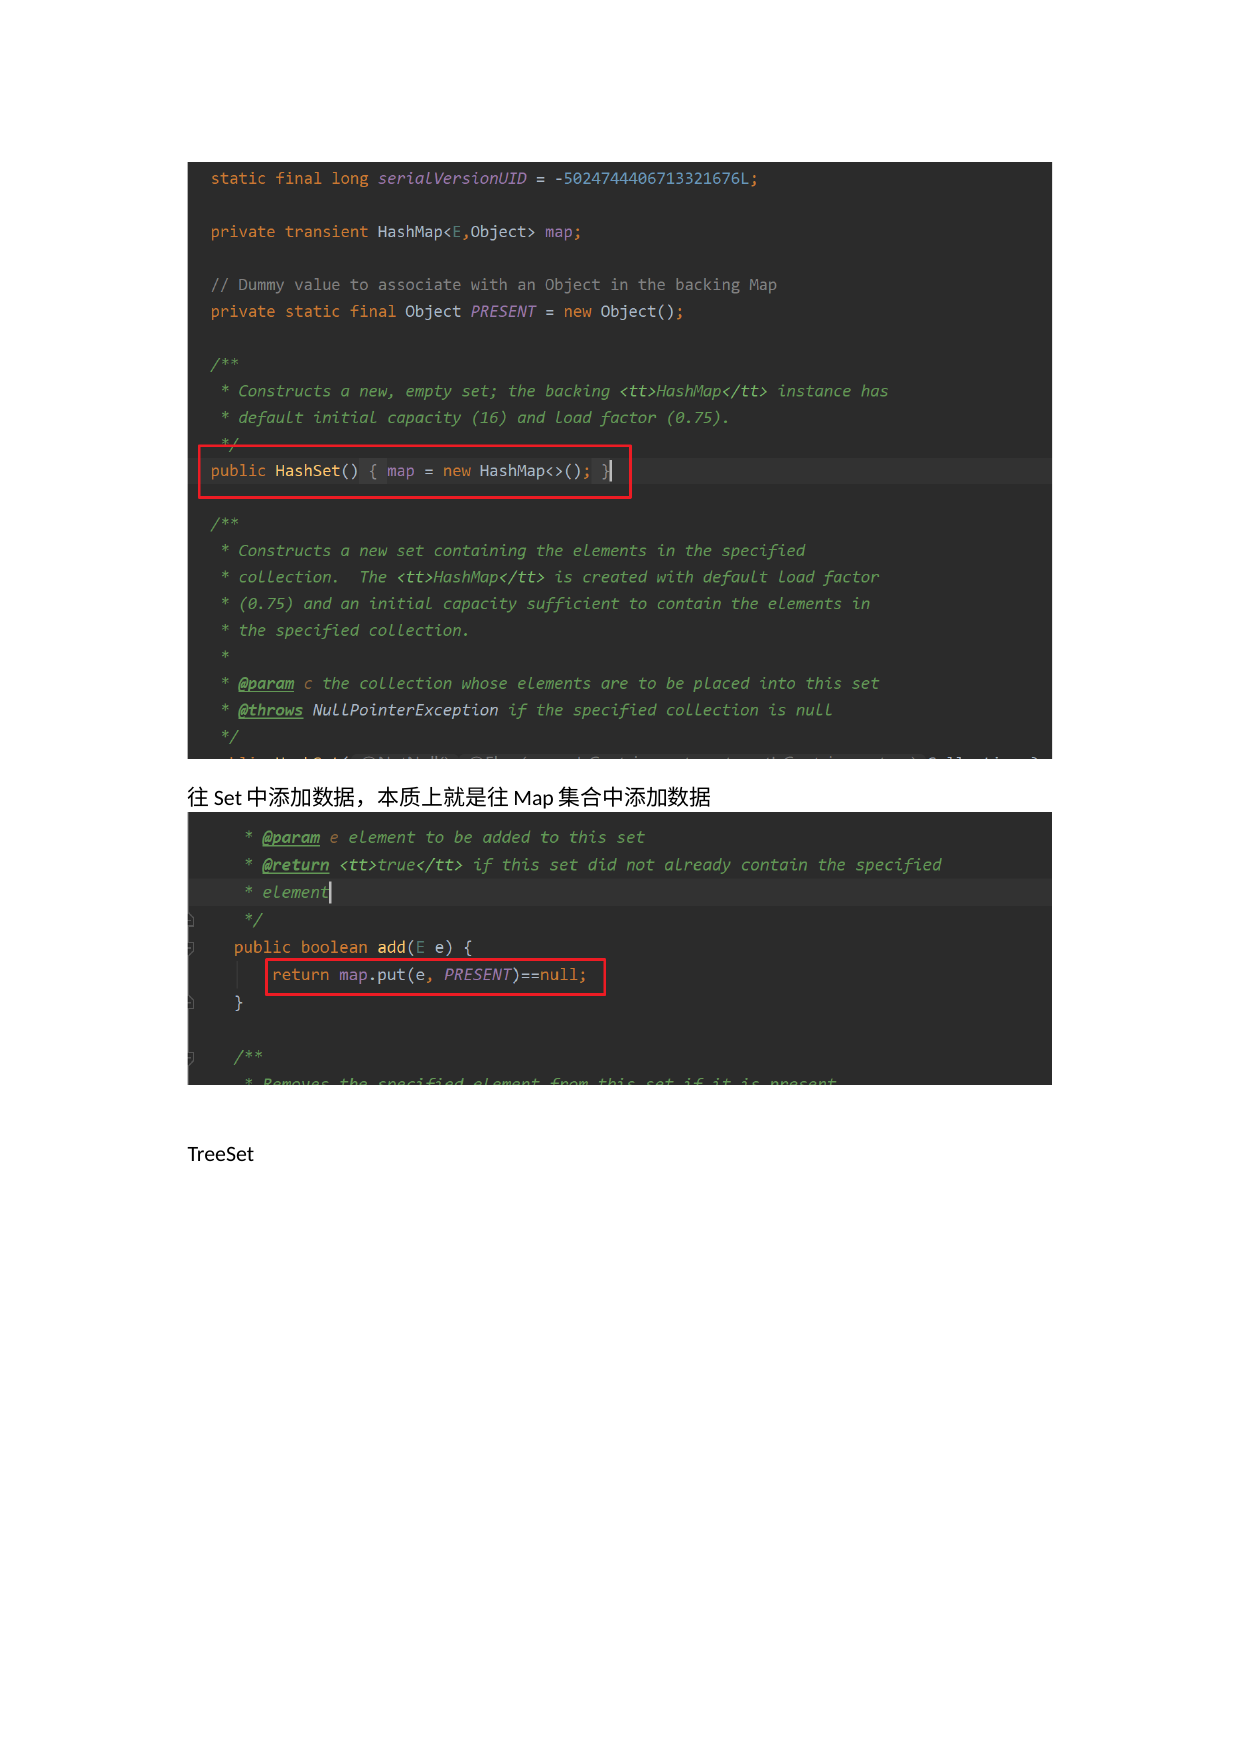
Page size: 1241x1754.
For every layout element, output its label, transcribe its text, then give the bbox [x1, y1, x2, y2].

picture [187, 162, 1053, 759]
picture [187, 812, 1052, 1085]
text 往Set中添加数据，本质上就是往Map集合中添加数据 [187, 779, 1053, 812]
text TreeSet [187, 1137, 1053, 1169]
